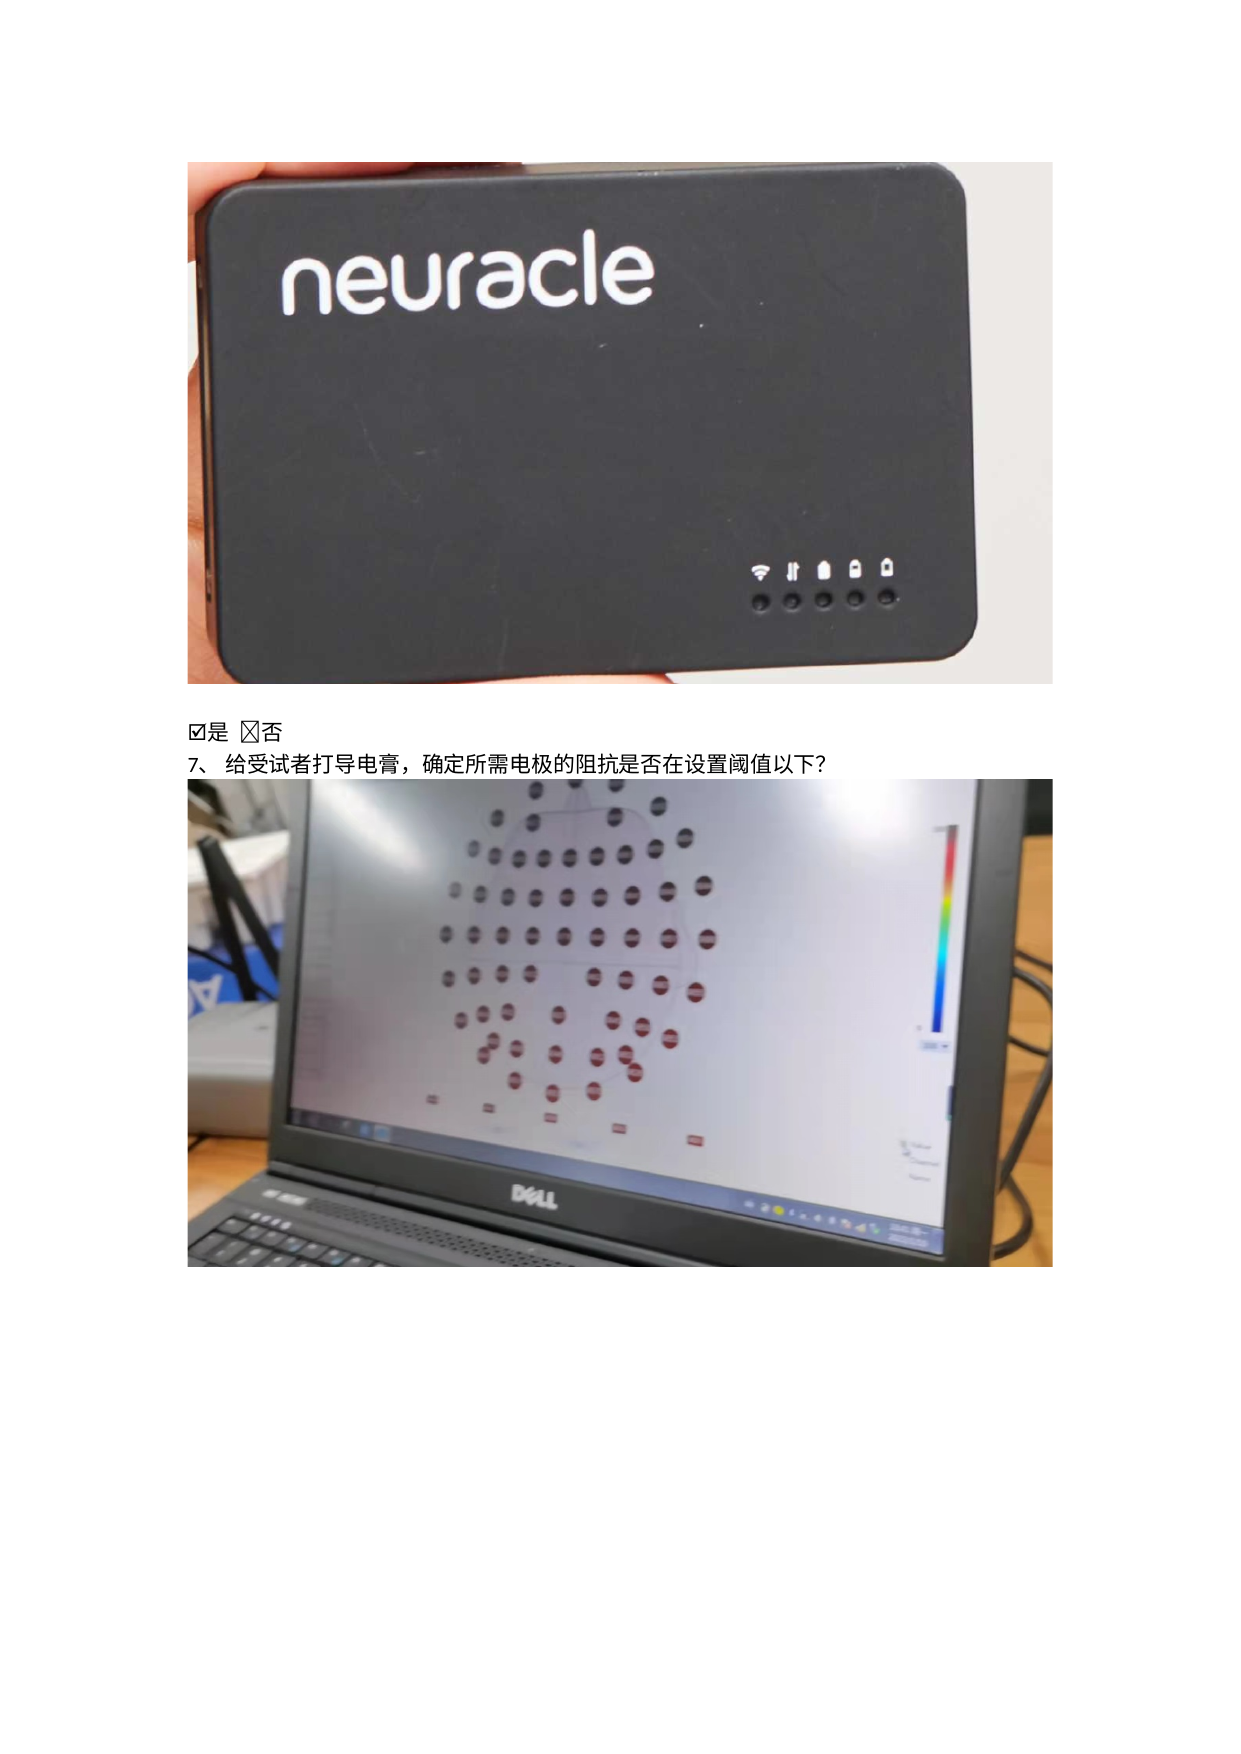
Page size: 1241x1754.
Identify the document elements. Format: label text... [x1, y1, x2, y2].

text 是 否 [187, 714, 1053, 747]
picture [187, 162, 1053, 684]
list 给受试者打导电膏，确定所需电极的阻抗是否在设置阈值以下？ [187, 747, 1053, 779]
picture [187, 779, 1053, 1267]
